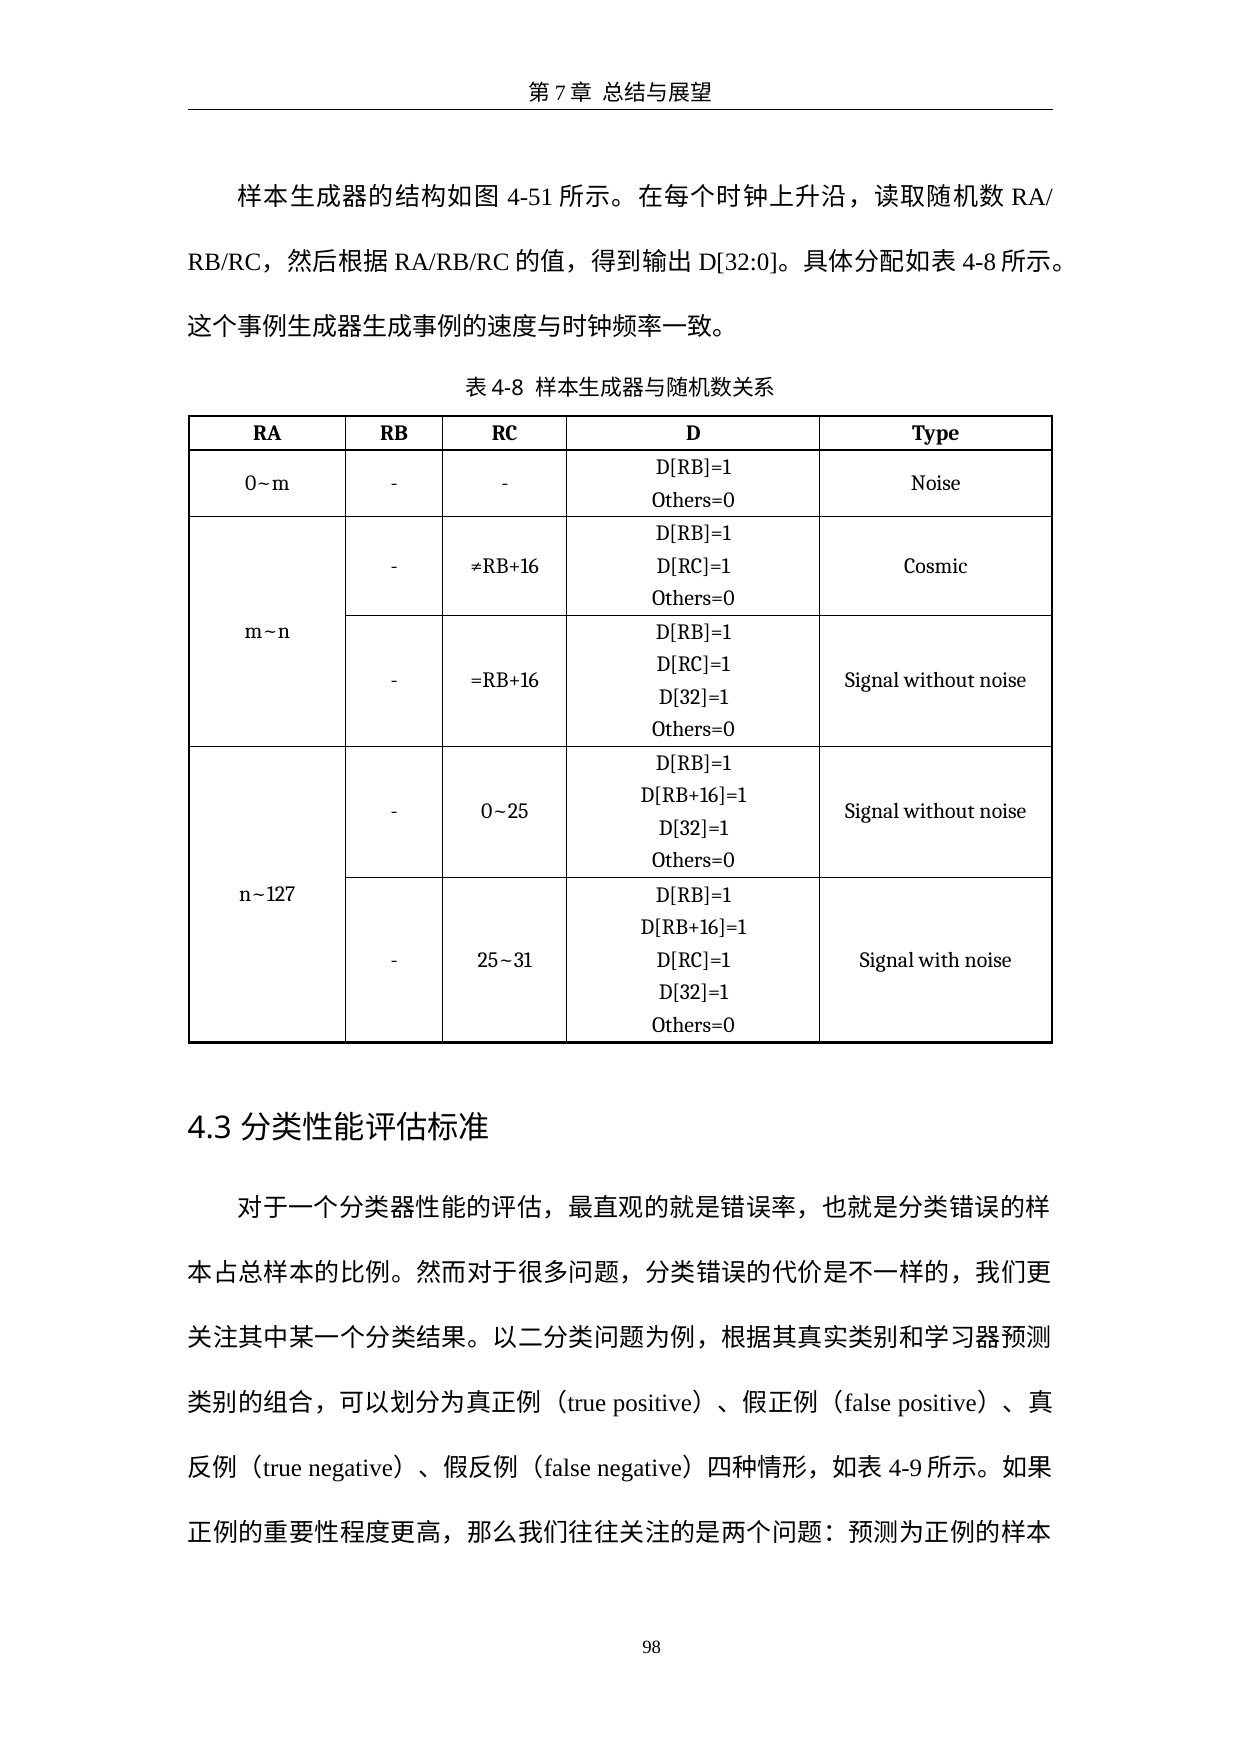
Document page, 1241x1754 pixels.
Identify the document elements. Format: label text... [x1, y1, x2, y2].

table_cell D[RB]=1 Others=0 [567, 451, 819, 516]
table_cell 0~25 [443, 747, 566, 877]
table_cell D[RB]=1 D[RC]=1 D[32]=1 Others=0 [567, 616, 819, 746]
table_cell - [346, 616, 442, 746]
table_cell - [346, 517, 442, 615]
table_cell Noise [820, 451, 1051, 516]
table_cell 25~31 [443, 878, 566, 1041]
table_cell - [346, 451, 442, 516]
table_cell - [346, 878, 442, 1041]
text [187, 1173, 1053, 1563]
table_cell Signal without noise [820, 747, 1051, 877]
subtitle 分类性能评估标准 [187, 1092, 1053, 1157]
table_cell 0~m [190, 451, 345, 516]
table_cell Cosmic [820, 517, 1051, 615]
table_header D [567, 417, 819, 449]
table_cell - [443, 451, 566, 516]
table_cell n~127 [190, 747, 345, 1041]
table_cell =RB+16 [443, 616, 566, 746]
table_cell D[RB]=1 D[RC]=1 Others=0 [567, 517, 819, 615]
table_header Type [820, 417, 1051, 449]
table_cell Signal without noise [820, 616, 1051, 746]
table_header RB [346, 417, 442, 449]
table_cell Signal with noise [820, 878, 1051, 1041]
table_cell D[RB]=1 D[RB+16]=1 D[RC]=1 D[32]=1 Others=0 [567, 878, 819, 1041]
table_cell - [346, 747, 442, 877]
table_cell D[RB]=1 D[RB+16]=1 D[32]=1 Others=0 [567, 747, 819, 877]
table_header RC [443, 417, 566, 449]
table_header RA [190, 417, 345, 449]
table_cell m~n [190, 517, 345, 746]
table_cell ≠RB+16 [443, 517, 566, 615]
